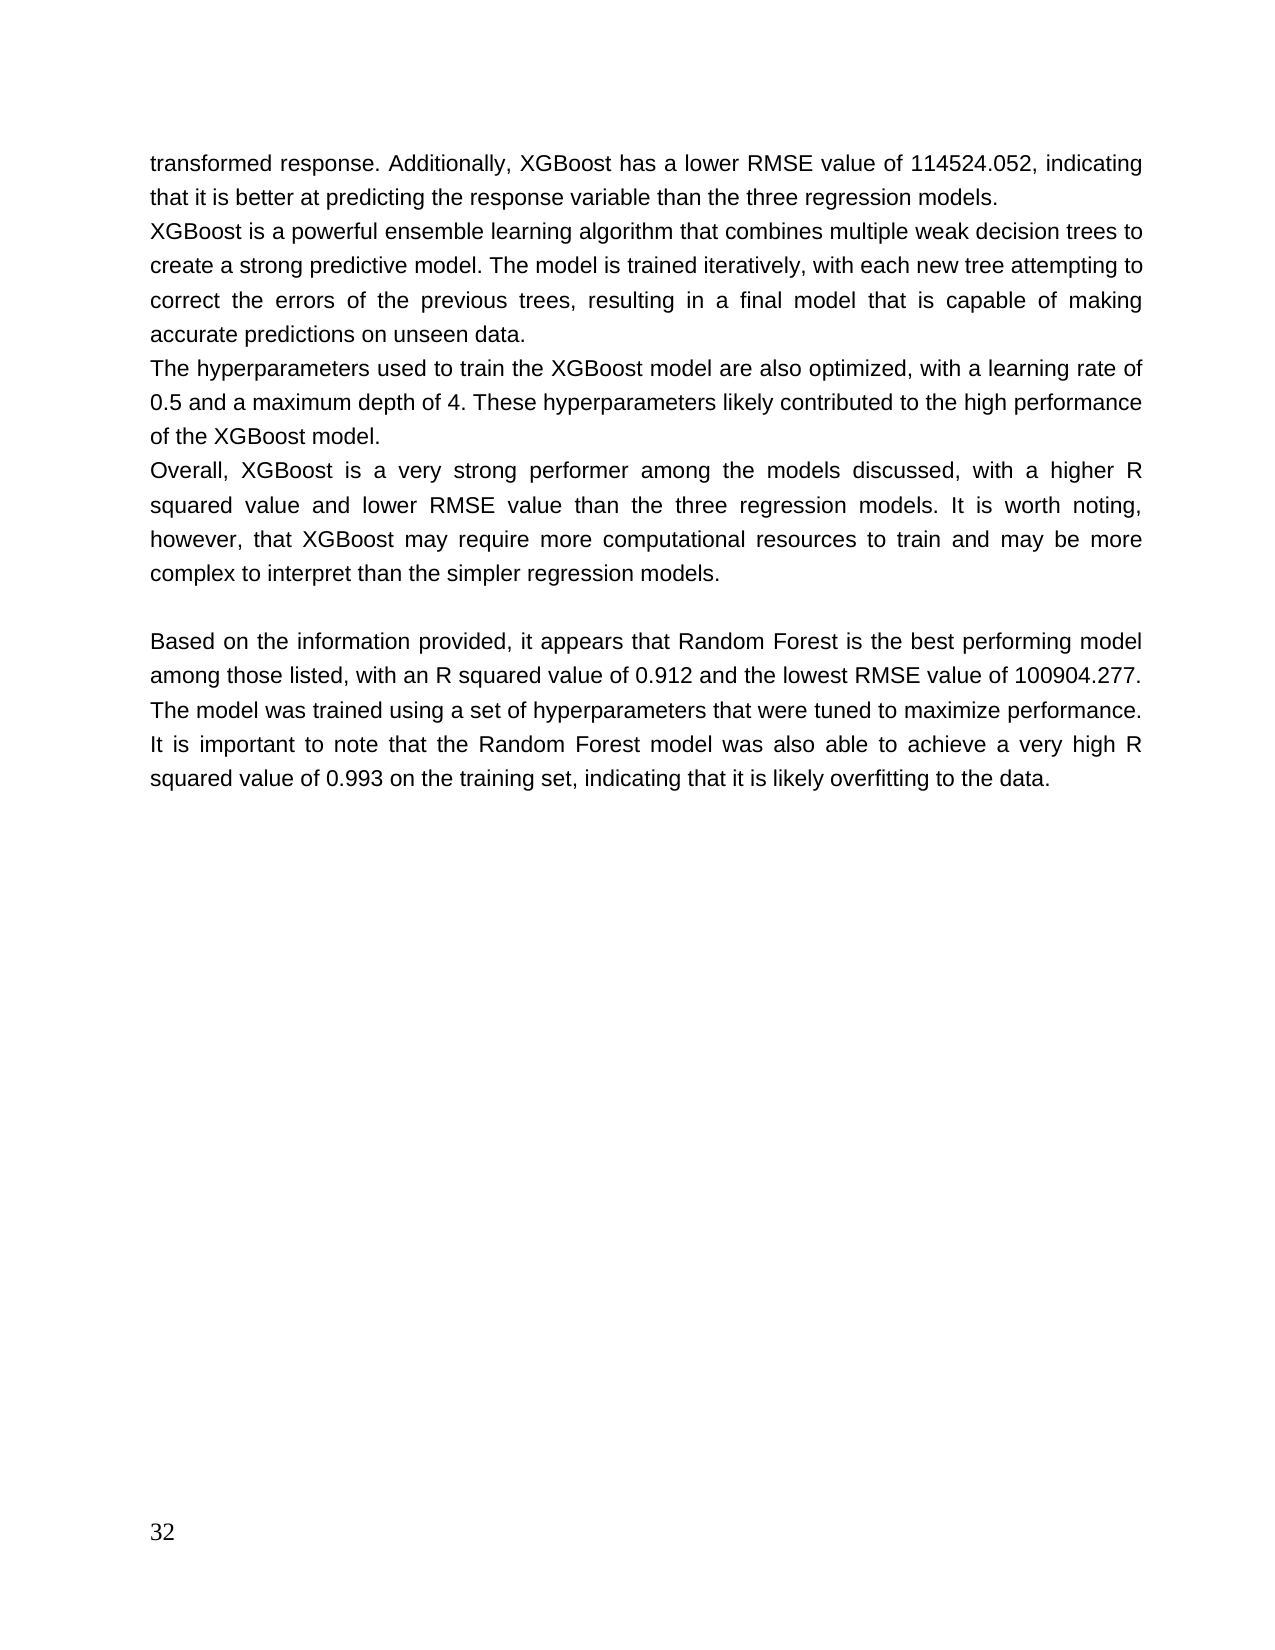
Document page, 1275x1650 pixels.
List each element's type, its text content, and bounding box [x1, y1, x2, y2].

text Overall, XGBoost is a very strong performer among the models discussed, with a higher R squared value and lower RMSE value than the three regression models. It is worth noting, however, that XGBoost may require more computational resources to train and may be more complex to interpret than the simpler regression models. [150, 457, 1144, 586]
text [150, 150, 1144, 211]
text The hyperparameters used to train the XGBoost model are also optimized, with a learning rate of 0.5 and a maximum depth of 4. These hyperparameters likely contributed to the high performance of the XGBoost model. [150, 355, 1144, 450]
text Based on the information provided, it appears that Random Forest is the best performing model among those listed, with an R squared value of 0.912 and the lowest RMSE value of 100904.277. The model was trained using a set of hyperparameters that were tuned to maximize performance. It is important to note that the Random Forest model was also able to achieve a very high R squared value of 0.993 on the training set, indicating that it is likely overfitting to the data. [150, 628, 1144, 791]
text XGBoost is a powerful ensemble learning algorithm that combines multiple weak decision trees to create a strong predictive model. The model is trained iteratively, with each new tree attempting to correct the errors of the previous trees, resulting in a final model that is capable of making accurate predictions on unseen data. [150, 218, 1144, 347]
